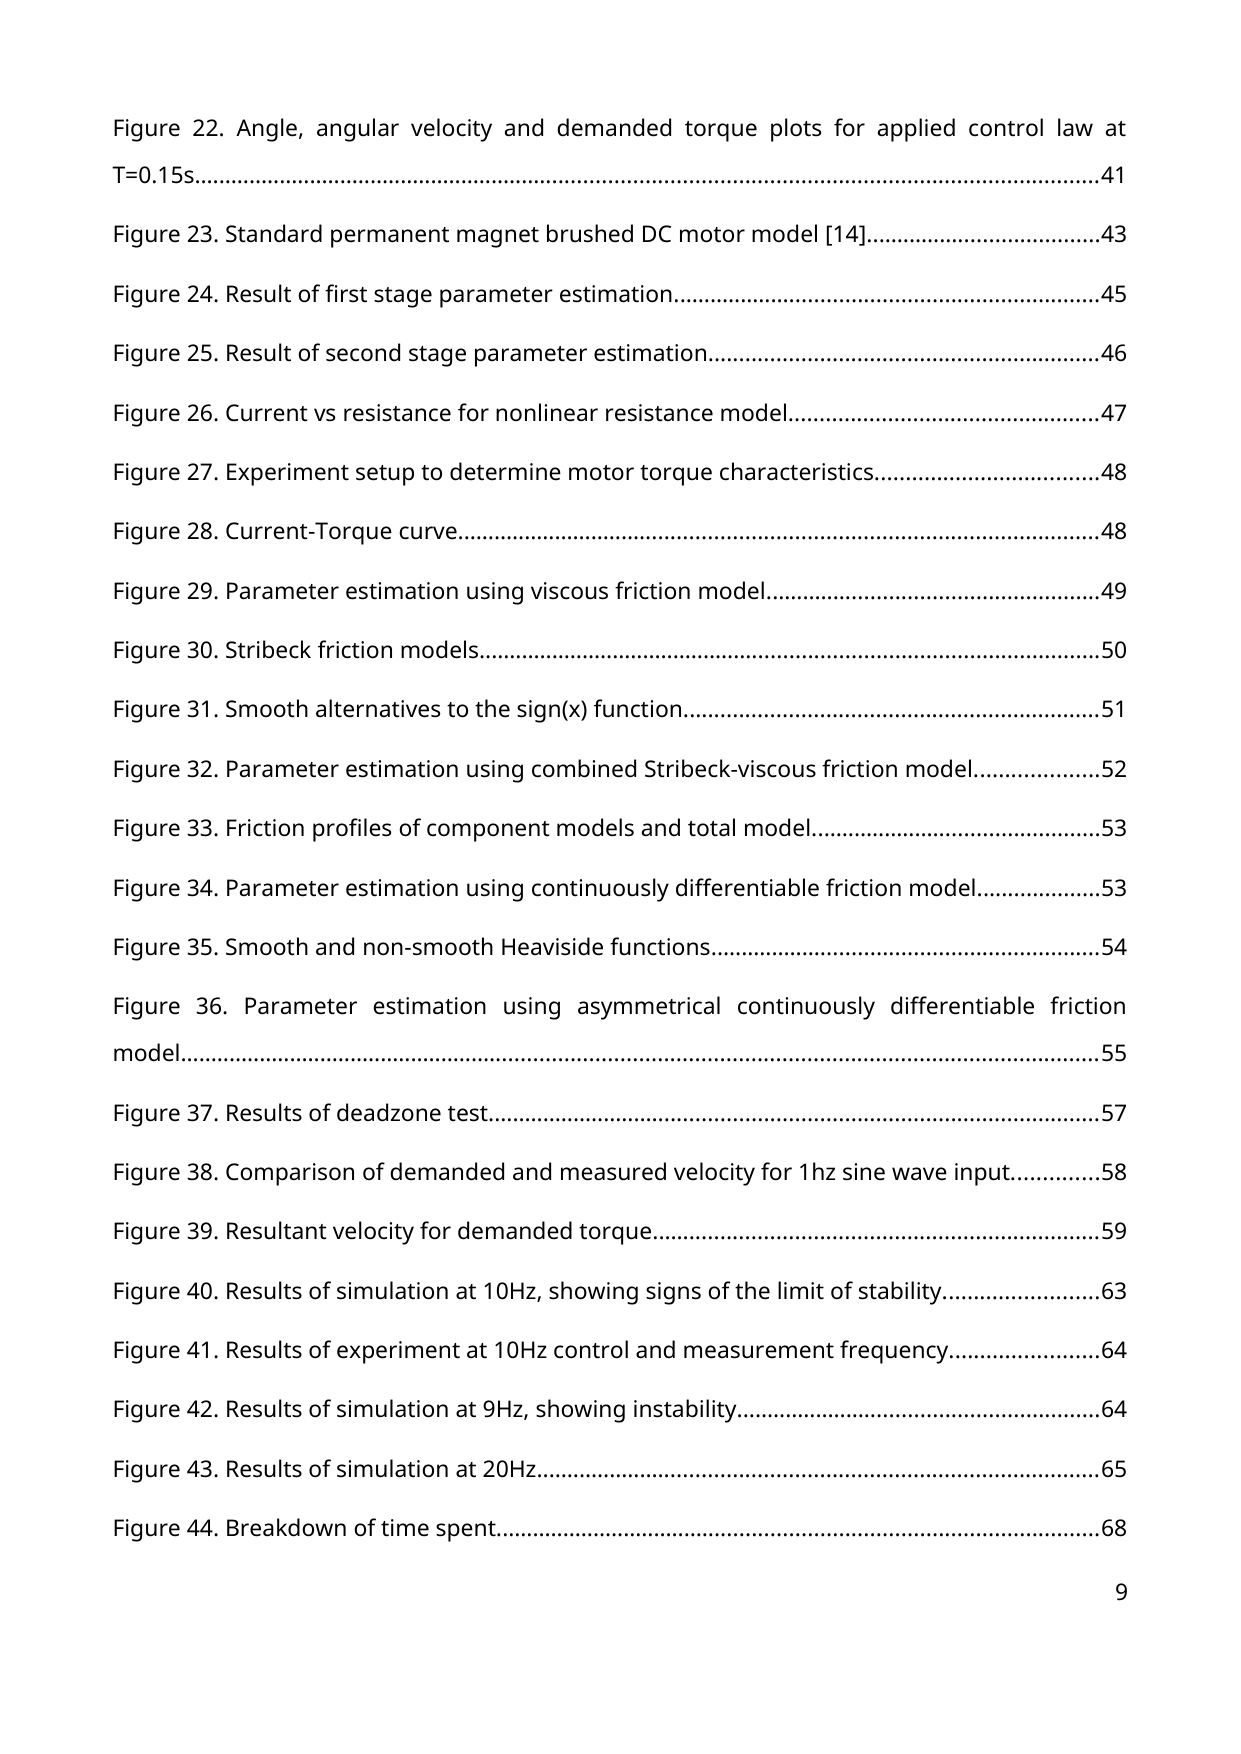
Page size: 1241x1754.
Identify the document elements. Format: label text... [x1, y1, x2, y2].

text Figure 22. Angle, angular velocity and demanded torque plots for applied control law at T=0.15s 41 [112, 112, 1128, 190]
text Figure 25. Result of second stage parameter estimation. 46 [112, 337, 1128, 368]
text Figure 42. Results of simulation at 9Hz, showing instability. 64 [112, 1393, 1128, 1425]
text Figure 24. Result of first stage parameter estimation. 45 [112, 278, 1128, 309]
text Figure 43. Results of simulation at 20Hz. 65 [112, 1453, 1128, 1484]
text Figure 30. Stribeck friction models. 50 [112, 634, 1128, 665]
text Figure 29. Parameter estimation using viscous friction model. 49 [112, 575, 1128, 606]
text Figure 35. Smooth and non-smooth Heaviside functions. 54 [112, 931, 1128, 962]
text Figure 33. Friction profiles of component models and total model. 53 [112, 812, 1128, 843]
text Figure 26. Current vs resistance for nonlinear resistance model. 47 [112, 397, 1128, 428]
text Figure 41. Results of experiment at 10Hz control and measurement frequency. 64 [112, 1334, 1128, 1365]
text Figure 28. Current-Torque curve. 48 [112, 515, 1128, 547]
text Figure 36. Parameter estimation using asymmetrical continuously differentiable friction model. 55 [112, 990, 1128, 1068]
text Figure 34. Parameter estimation using continuously differentiable friction model. 53 [112, 872, 1128, 903]
text Figure 32. Parameter estimation using combined Stribeck-viscous friction model. 52 [112, 753, 1128, 784]
text Figure 40. Results of simulation at 10Hz, showing signs of the limit of stability. 63 [112, 1275, 1128, 1306]
text Figure 44. Breakdown of time spent. 68 [112, 1512, 1128, 1543]
text Figure 39. Resultant velocity for demanded torque. 59 [112, 1215, 1128, 1247]
text Figure 23. Standard permanent magnet brushed DC motor model [14]. 43 [112, 218, 1128, 250]
text Figure 38. Comparison of demanded and measured velocity for 1hz sine wave input. 58 [112, 1156, 1128, 1187]
text Figure 27. Experiment setup to determine motor torque characteristics. 48 [112, 456, 1128, 487]
text Figure 37. Results of deadzone test. 57 [112, 1097, 1128, 1128]
text Figure 31. Smooth alternatives to the sign(x) function. 51 [112, 693, 1128, 725]
